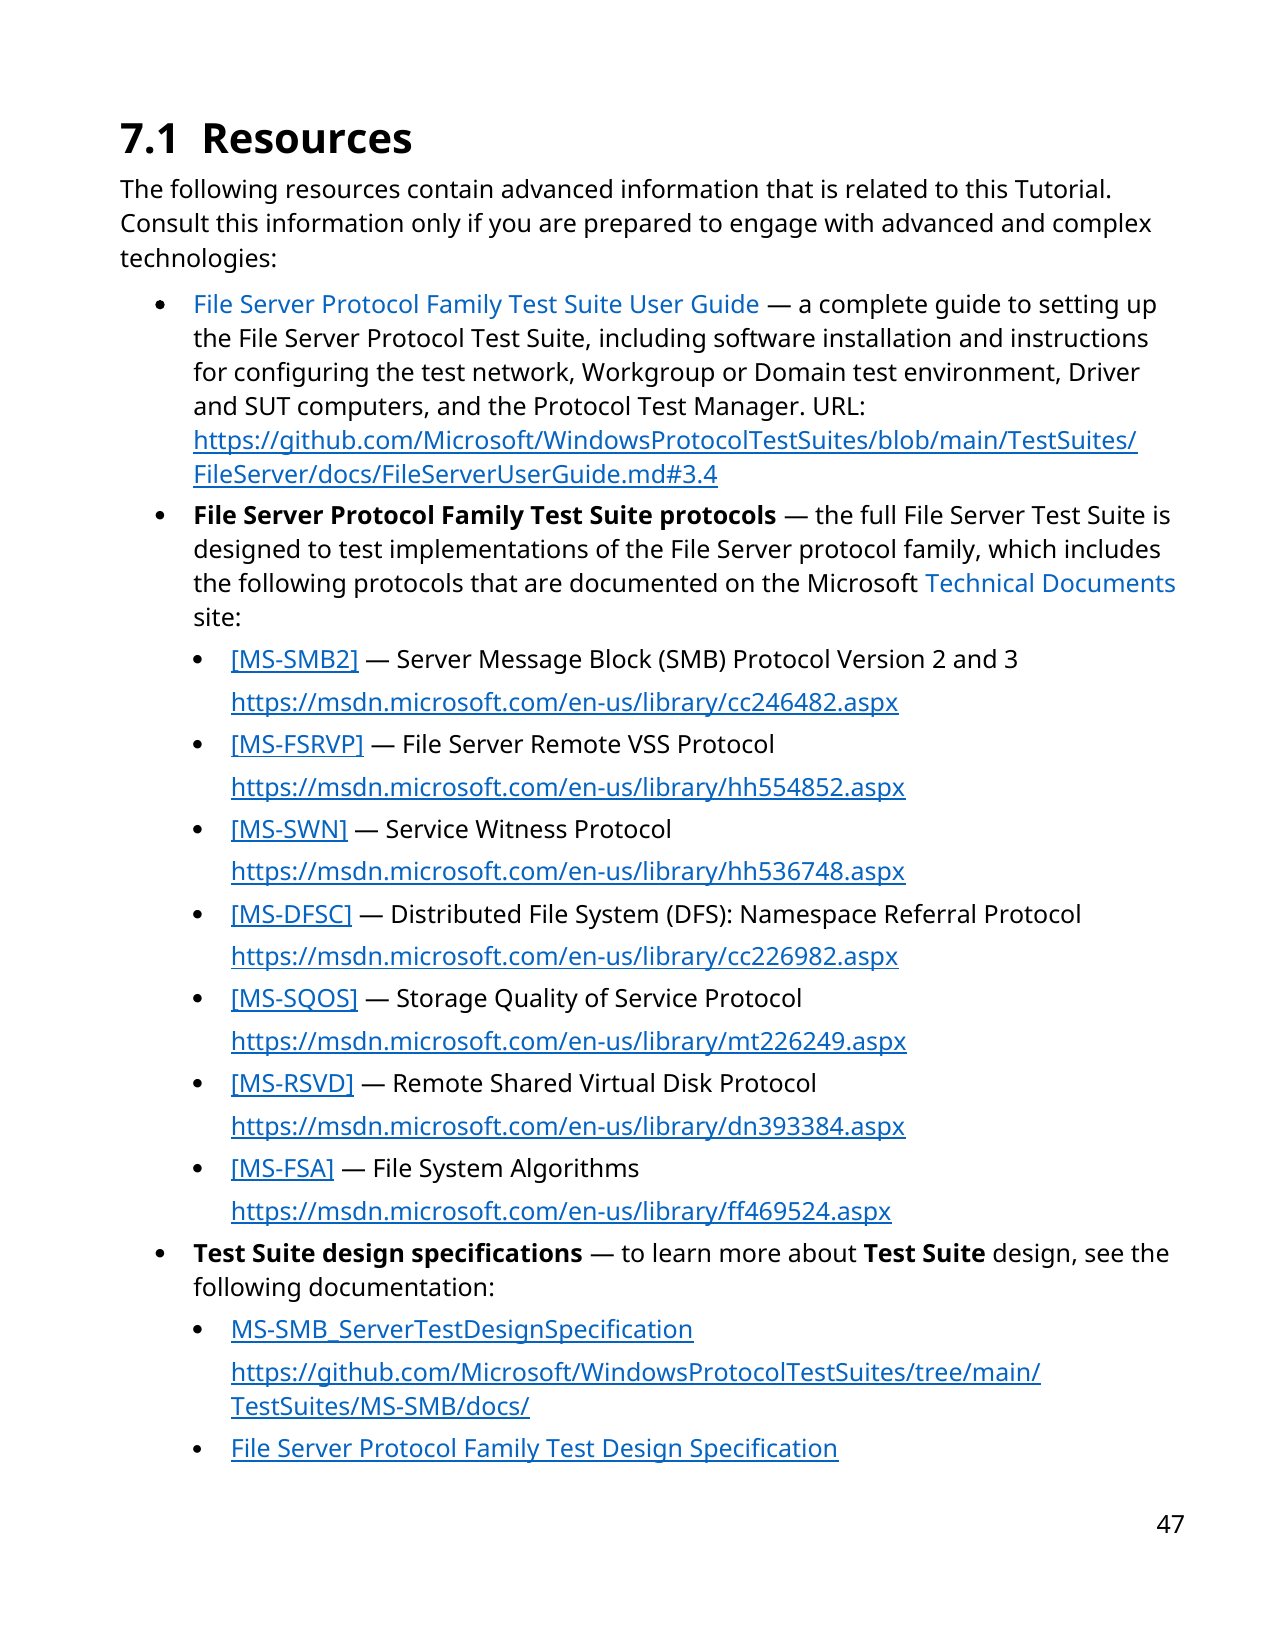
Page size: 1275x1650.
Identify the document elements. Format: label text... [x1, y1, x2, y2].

list MS-SMB_ServerTestDesignSpecification [193, 1312, 1185, 1346]
list Test Suite design specifications — to learn more about Test Suite design, see the following documentation: [156, 1236, 1185, 1304]
list [MS-FSRVP] — File Server Remote VSS Protocol [193, 727, 1185, 761]
list [MS-SQOS] — Storage Quality of Service Protocol [193, 981, 1185, 1015]
subtitle 7.1 Resources [120, 109, 1185, 166]
text https://github.com/Microsoft/WindowsProtocolTestSuites/tree/main/TestSuites/MS-SMB/docs/ [231, 1354, 1185, 1422]
text The following resources contain advanced information that is related to this Tutorial. Consult this information only if you are prepared to engage with advanced and complex technologies: [120, 172, 1185, 274]
text https://msdn.microsoft.com/en-us/library/dn393384.aspx [231, 1108, 1185, 1142]
text https://msdn.microsoft.com/en-us/library/hh536748.aspx [231, 854, 1185, 888]
text https://msdn.microsoft.com/en-us/library/ff469524.aspx [231, 1193, 1185, 1227]
list File Server Protocol Family Test Design Specification [193, 1431, 1185, 1465]
list File Server Protocol Family Test Suite protocols — the full File Server Test Suite is designed to test implementations of the File Server protocol family, which includes the following protocols that are documented on the Microsoft Technical Documents site: [156, 497, 1185, 634]
text https://msdn.microsoft.com/en-us/library/cc246482.aspx [231, 684, 1185, 718]
list [MS-RSVD] — Remote Shared Virtual Disk Protocol [193, 1066, 1185, 1100]
text https://msdn.microsoft.com/en-us/library/mt226249.aspx [231, 1023, 1185, 1058]
list [MS-DFSC] — Distributed File System (DFS): Namespace Referral Protocol [193, 896, 1185, 930]
list File Server Protocol Family Test Suite User Guide — a complete guide to setting up the File Server Protocol Test Suite, including software installation and instructions for configuring the test network, Workgroup or Domain test environment, Driver and SUT computers, and the Protocol Test Manager. URL: https://github.com/Microsoft/WindowsProtocolTestSuites/blob/main/TestSuites/FileServer/docs/FileServerUserGuide.md#3.4 [156, 287, 1185, 491]
list [MS-SMB2] — Server Message Block (SMB) Protocol Version 2 and 3 [193, 642, 1185, 676]
text https://msdn.microsoft.com/en-us/library/cc226982.aspx [231, 939, 1185, 973]
list [MS-SWN] — Service Witness Protocol [193, 812, 1185, 846]
text https://msdn.microsoft.com/en-us/library/hh554852.aspx [231, 769, 1185, 803]
list [MS-FSA] — File System Algorithms [193, 1151, 1185, 1185]
